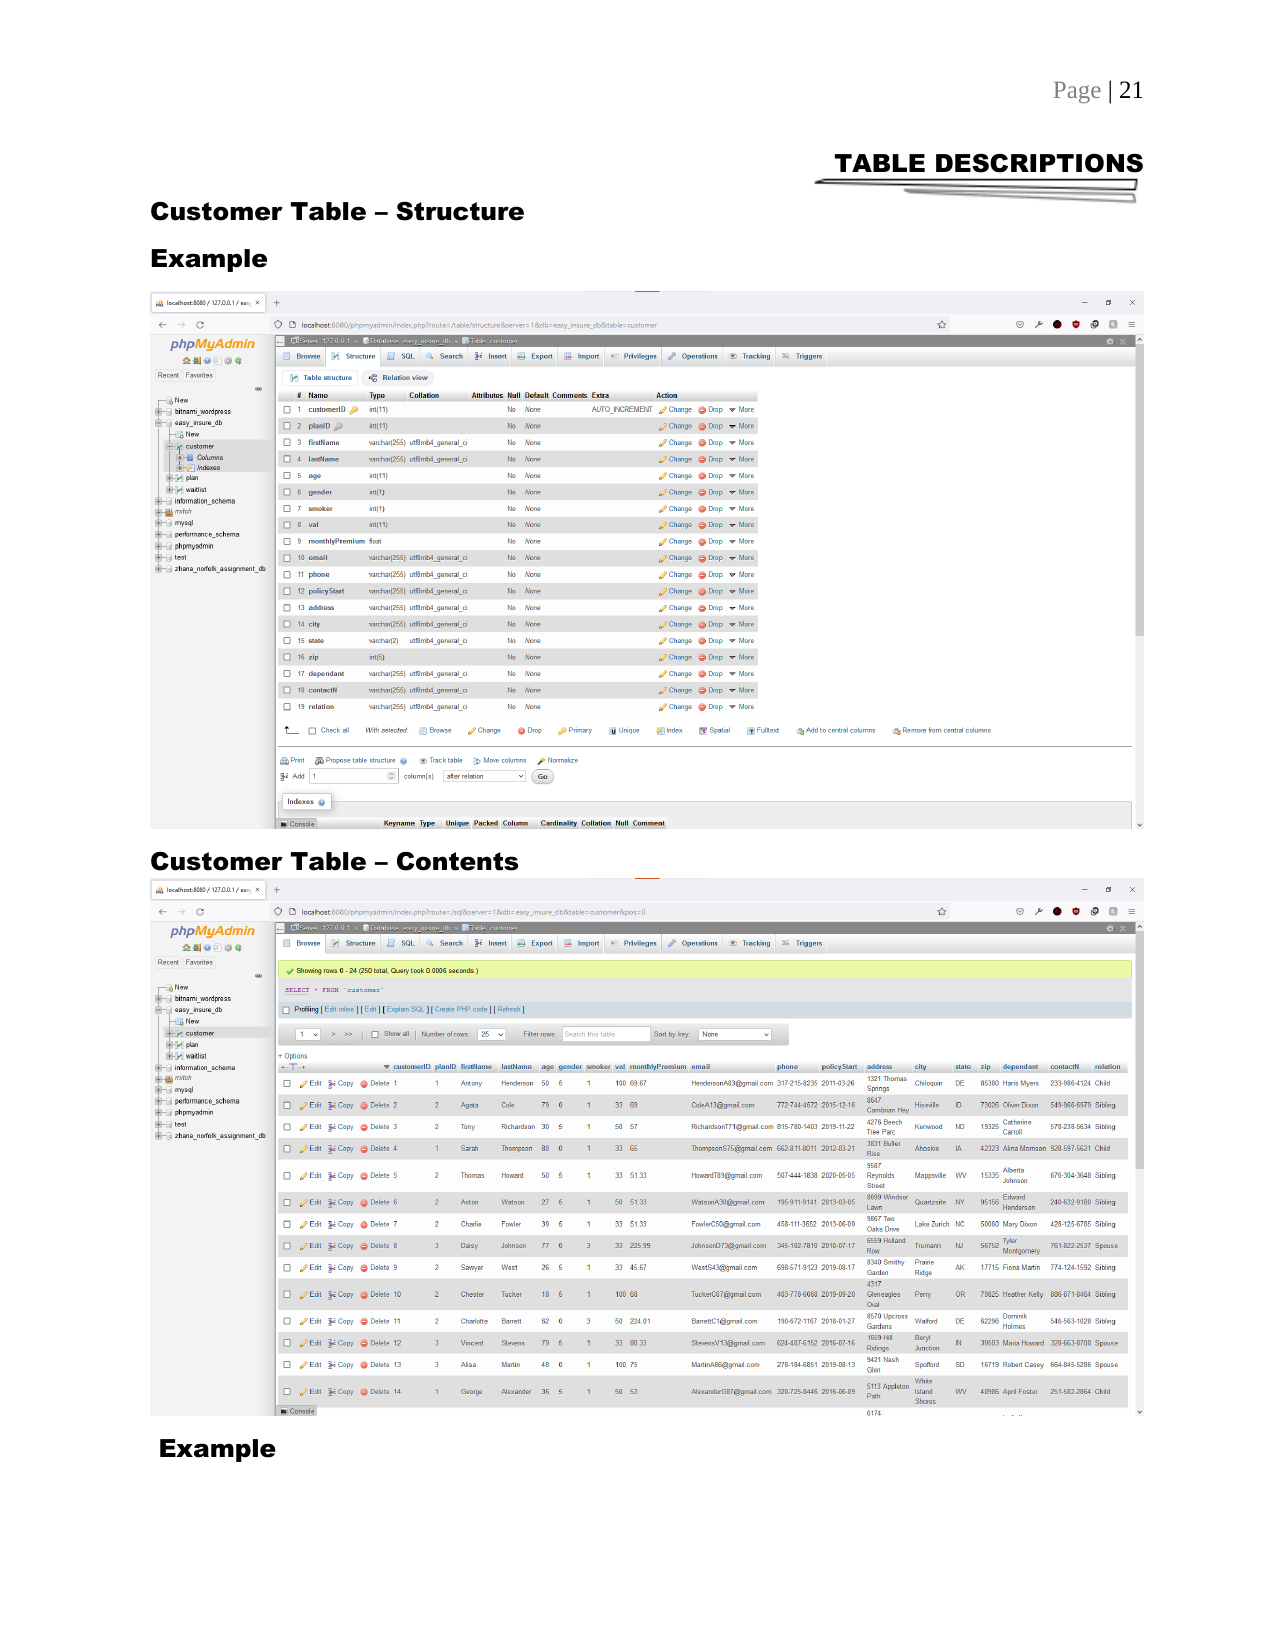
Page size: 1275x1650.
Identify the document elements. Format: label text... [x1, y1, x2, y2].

text Customer Table – Contents [150, 848, 1144, 878]
text TABLE DESCRIPTIONS [150, 150, 1144, 178]
picture [150, 878, 1144, 1416]
text Customer Table – Structure [150, 197, 1144, 225]
text Example [150, 1435, 1144, 1463]
text Example [150, 244, 1144, 272]
picture [150, 291, 1144, 829]
picture [804, 178, 1144, 197]
